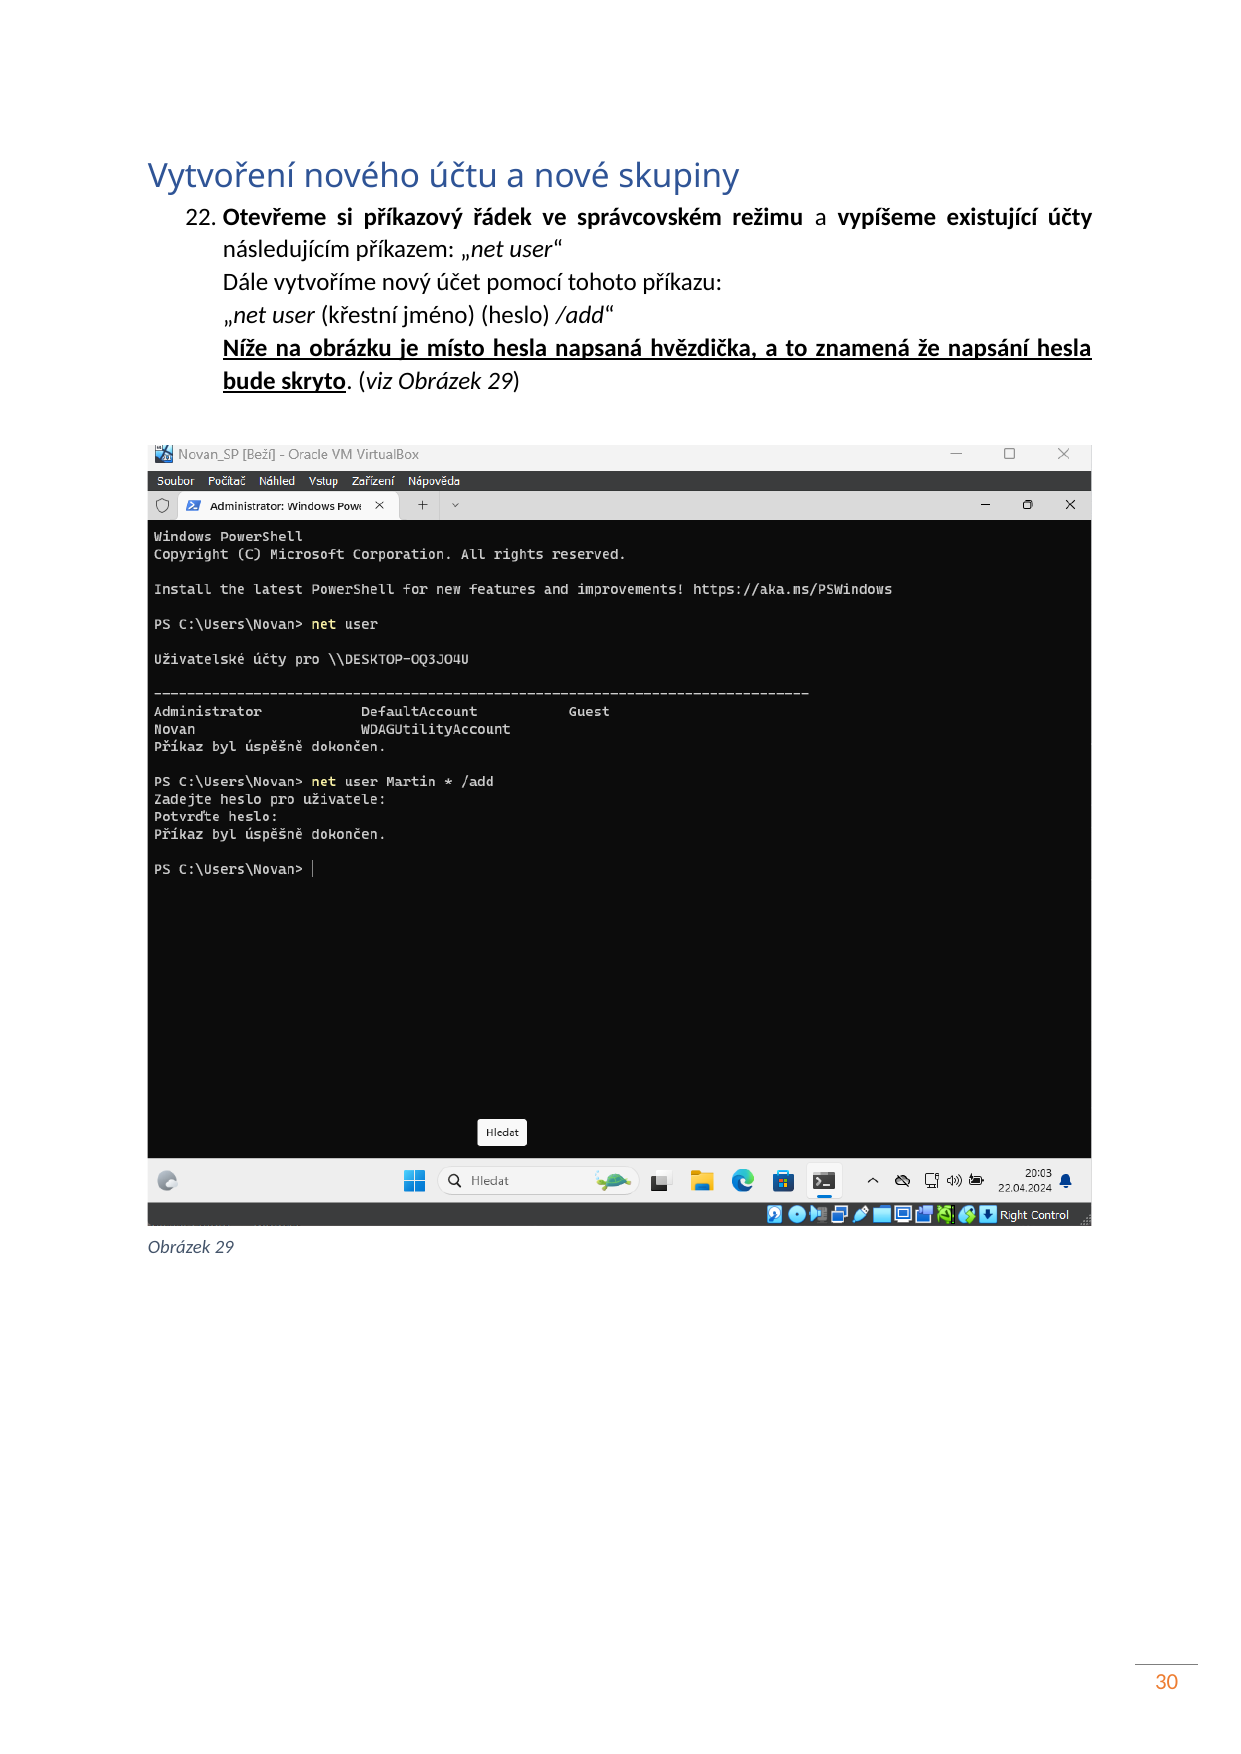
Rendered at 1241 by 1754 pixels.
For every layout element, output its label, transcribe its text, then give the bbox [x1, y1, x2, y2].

list „net user (křestní jméno) (heslo) /add“ [223, 299, 1093, 330]
subtitle Vytvoření nového účtu a nové skupiny [148, 152, 1093, 197]
list Otevřeme si příkazový řádek ve správcovském režimu a vypíšeme existující účty následujícím příkazem: „net user“ [185, 201, 1093, 264]
list Níže na obrázku je místo hesla napsaná hvězdička, a to znamená že napsání hesla bude skryto. (viz Obrázek 29) [223, 332, 1093, 396]
picture [147, 445, 1092, 1226]
list Dále vytvoříme nový účet pomocí tohoto příkazu: [223, 267, 1093, 297]
